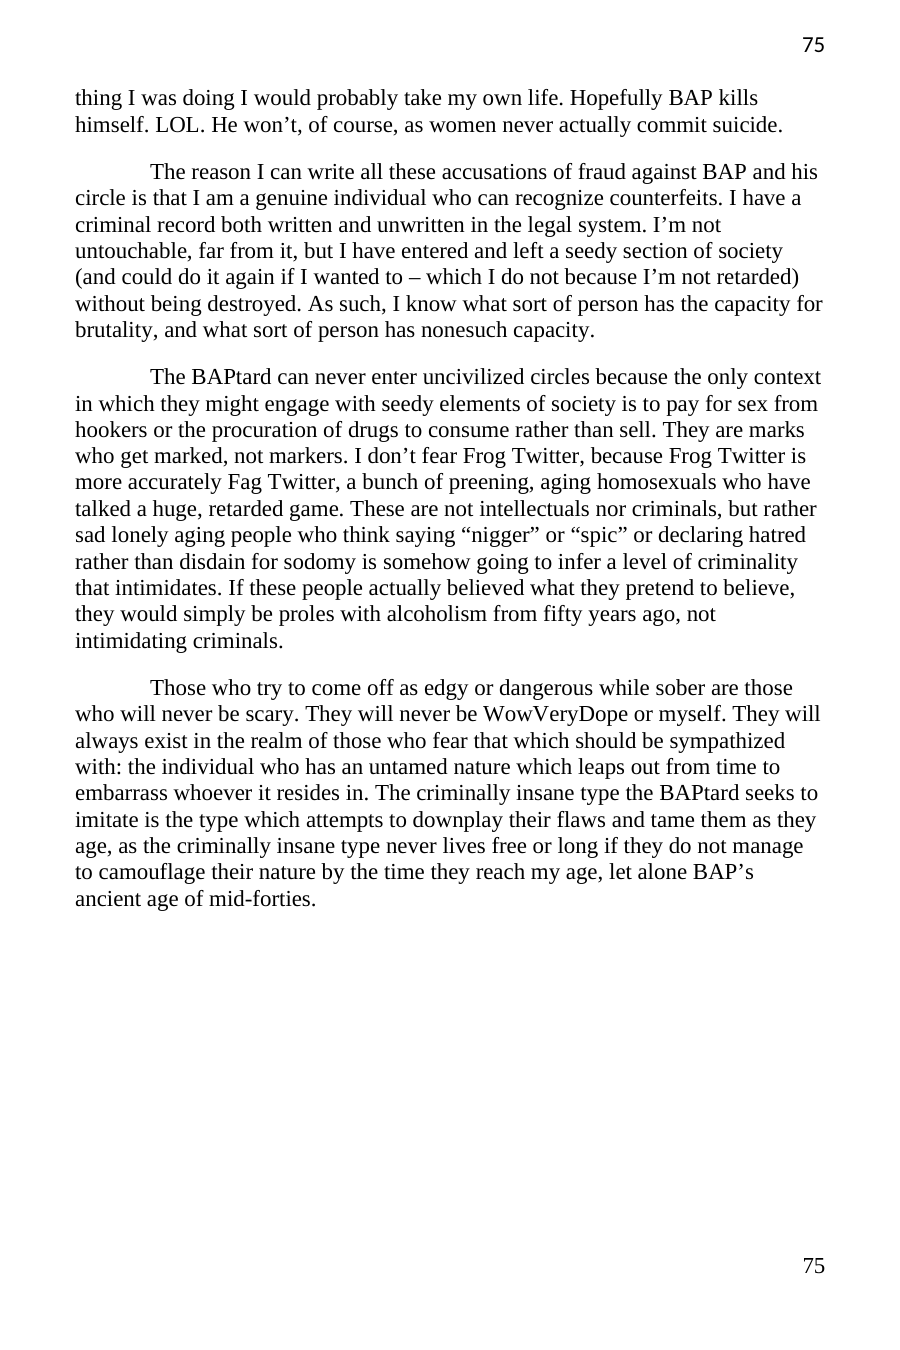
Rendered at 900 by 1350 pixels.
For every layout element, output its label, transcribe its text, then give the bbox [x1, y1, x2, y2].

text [75, 84, 825, 137]
text The reason I can write all these accusations of fraud against BAP and his circle is that I am a genuine individual who can recognize counterfeits. I have a criminal record both written and unwritten in the legal system. I’m not untouchable, far from it, but I have entered and left a seedy section of society (and could do it again if I wanted to – which I do not because I’m not retarded) without being destroyed. As such, I know what sort of person has the capacity for brutality, and what sort of person has nonesuch capacity. [75, 158, 825, 342]
text The BAPtard can never enter uncivilized circles because the only context in which they might engage with seedy elements of society is to pay for sex from hookers or the procuration of drugs to consume rather than sell. They are marks who get marked, not markers. I don’t fear Frog Twitter, because Frog Twitter is more accurately Fag Twitter, a bunch of preening, aging homosexuals who have talked a huge, retarded game. These are not intellectuals nor criminals, but rather sad lonely aging people who think saying “nigger” or “spic” or declaring hatred rather than disdain for sodomy is somehow going to infer a level of criminality that intimidates. If these people actually believed what they pretend to believe, they would simply be proles with alcoholism from fifty years ago, not intimidating criminals. [75, 363, 825, 653]
text Those who try to come off as edgy or dangerous while sober are those who will never be scary. They will never be WowVeryDope or myself. They will always exist in the realm of those who fear that which should be sympathized with: the individual who has an untamed nature which leaps out from time to embarrass whoever it resides in. The criminally insane type the BAPtard seeks to imitate is the type which attempts to downplay their flaws and tame them as they age, as the criminally insane type never lives free or long if they do not manage to camouflage their nature by the time they reach my age, let alone BAP’s ancient age of mid-forties. [75, 674, 825, 911]
